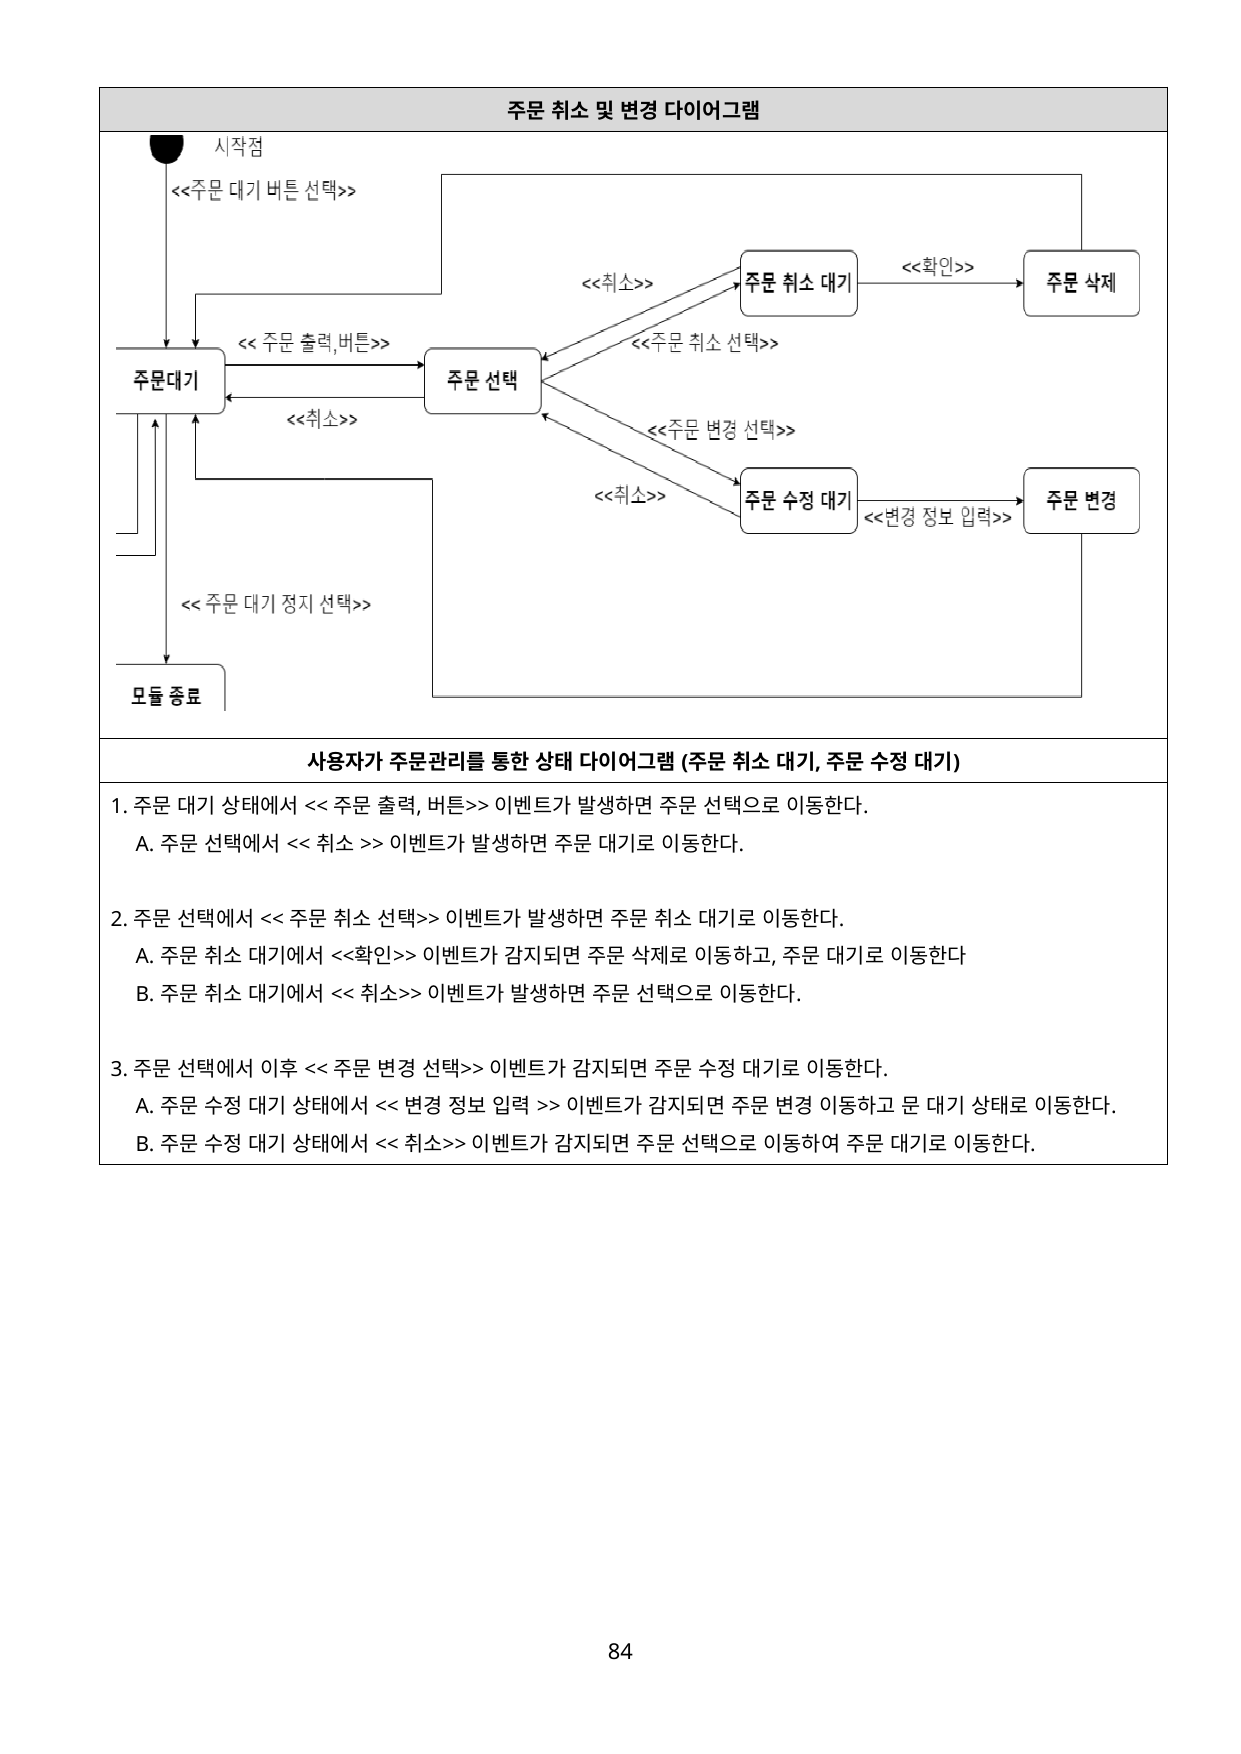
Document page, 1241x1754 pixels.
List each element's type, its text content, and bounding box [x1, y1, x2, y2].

table_cell [100, 132, 1167, 738]
table_cell 사용자가 주문관리를 통한 상태 다이어그램 (주문 취소 대기, 주문 수정 대기) [100, 739, 1167, 782]
picture [116, 135, 1140, 711]
table_header 주문 취소 및 변경 다이어그램 [100, 88, 1167, 131]
table_cell 주문 대기 상태에서 << 주문 출력, 버튼>> 이벤트가 발생하면 주문 선택으로 이동한다. 주문 선택에서 << 취소 >> 이벤트가 발생하면 주문 대기로 이동한다. 주문 선택에서 << 주문 취소 선택>> 이벤트가 발생하면 주문 취소 대기로 이동한다. 주문 취소 대기에서 <<확인>> 이벤트가 감지되면 주문 삭제로 이동하고, 주문 대기로 이동한다 주문 취소 대기에서 << 취소>> 이벤트가 발생하면 주문 선택으로 이동한다. 주문 선택에서 이후 << 주문 변경 선택>> 이벤트가 감지되면 주문 수정 대기로 이동한다. 주문 수정 대기 상태에서 << 변경 정보 입력 >> 이벤트가 감지되면 주문 변경 이동하고 문 대기 상태로 이동한다. 주문 수정 대기 상태에서 << 취소>> 이벤트가 감지되면 주문 선택으로 이동하여 주문 대기로 이동한다. [100, 783, 1167, 1164]
